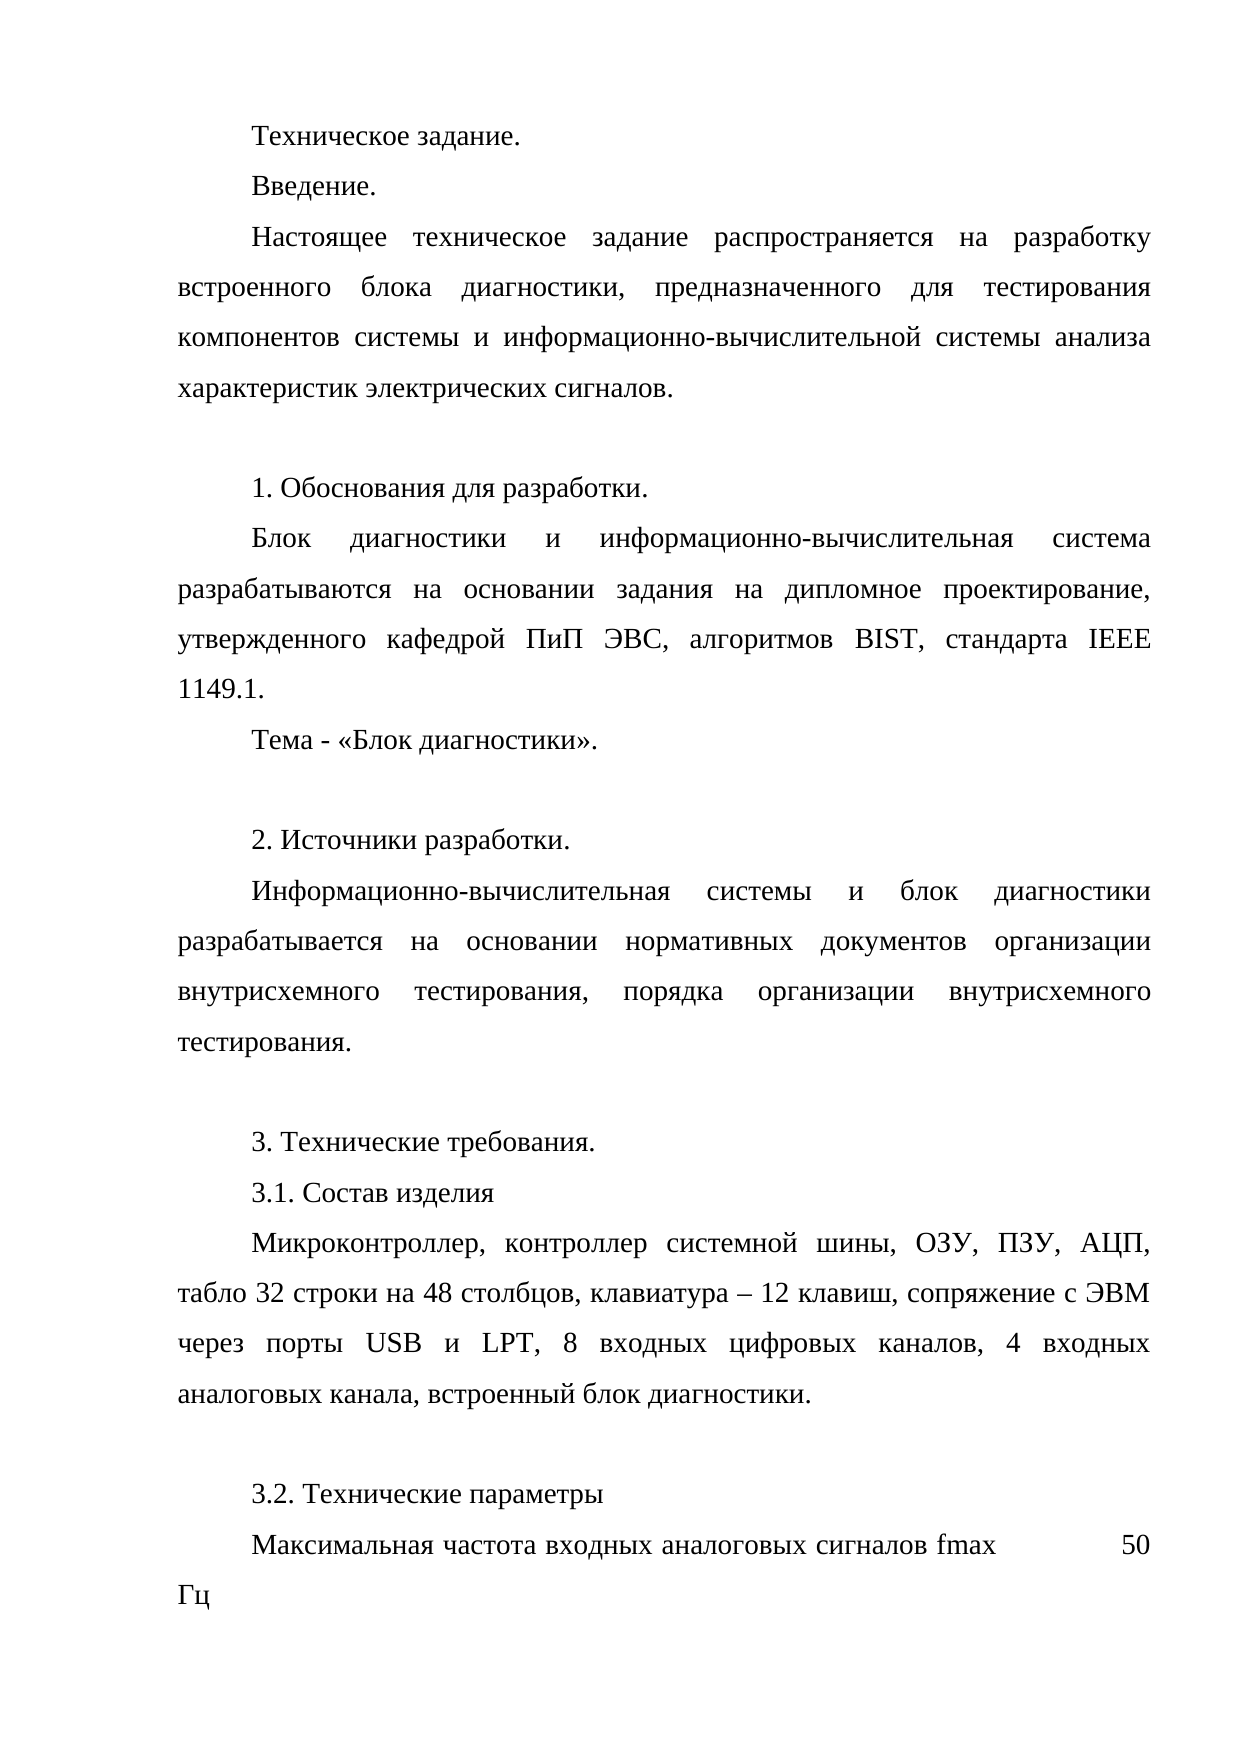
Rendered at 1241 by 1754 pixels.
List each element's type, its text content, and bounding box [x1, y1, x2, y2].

text 2. Источники разработки. [177, 822, 1152, 856]
text Техническое задание. [177, 118, 1152, 152]
text Введение. [177, 168, 1152, 202]
text Тема - «Блок диагностики». [177, 722, 1152, 755]
text Блок диагностики и информационно-вычислительная система разрабатываются на основании задания на дипломное проектирование, утвержденного кафедрой ПиП ЭВС, алгоритмов BIST, стандарта IEEE 1149.1. [177, 521, 1152, 705]
text Настоящее техническое задание распространяется на разработку встроенного блока диагностики, предназначенного для тестирования компонентов системы и информационно-вычислительной системы анализа характеристик электрических сигналов. [177, 219, 1152, 403]
text 1. Обоснования для разработки. [177, 470, 1152, 504]
text Максимальная частота входных аналоговых сигналов fmax 50 Гц [177, 1527, 1152, 1611]
text 3. Технические требования. [177, 1124, 1152, 1158]
text Информационно-вычислительная системы и блок диагностики разрабатывается на основании нормативных документов организации внутрисхемного тестирования, порядка организации внутрисхемного тестирования. [177, 873, 1152, 1057]
text 3.1. Состав изделия [177, 1175, 1152, 1208]
text 3.2. Технические параметры [177, 1477, 1152, 1510]
text Микроконтроллер, контроллер системной шины, ОЗУ, ПЗУ, АЦП, табло 32 строки на 48 столбцов, клавиатура – 12 клавиш, сопряжение с ЭВМ через порты USB и LPT, 8 входных цифровых каналов, 4 входных аналоговых канала, встроенный блок диагностики. [177, 1225, 1152, 1409]
